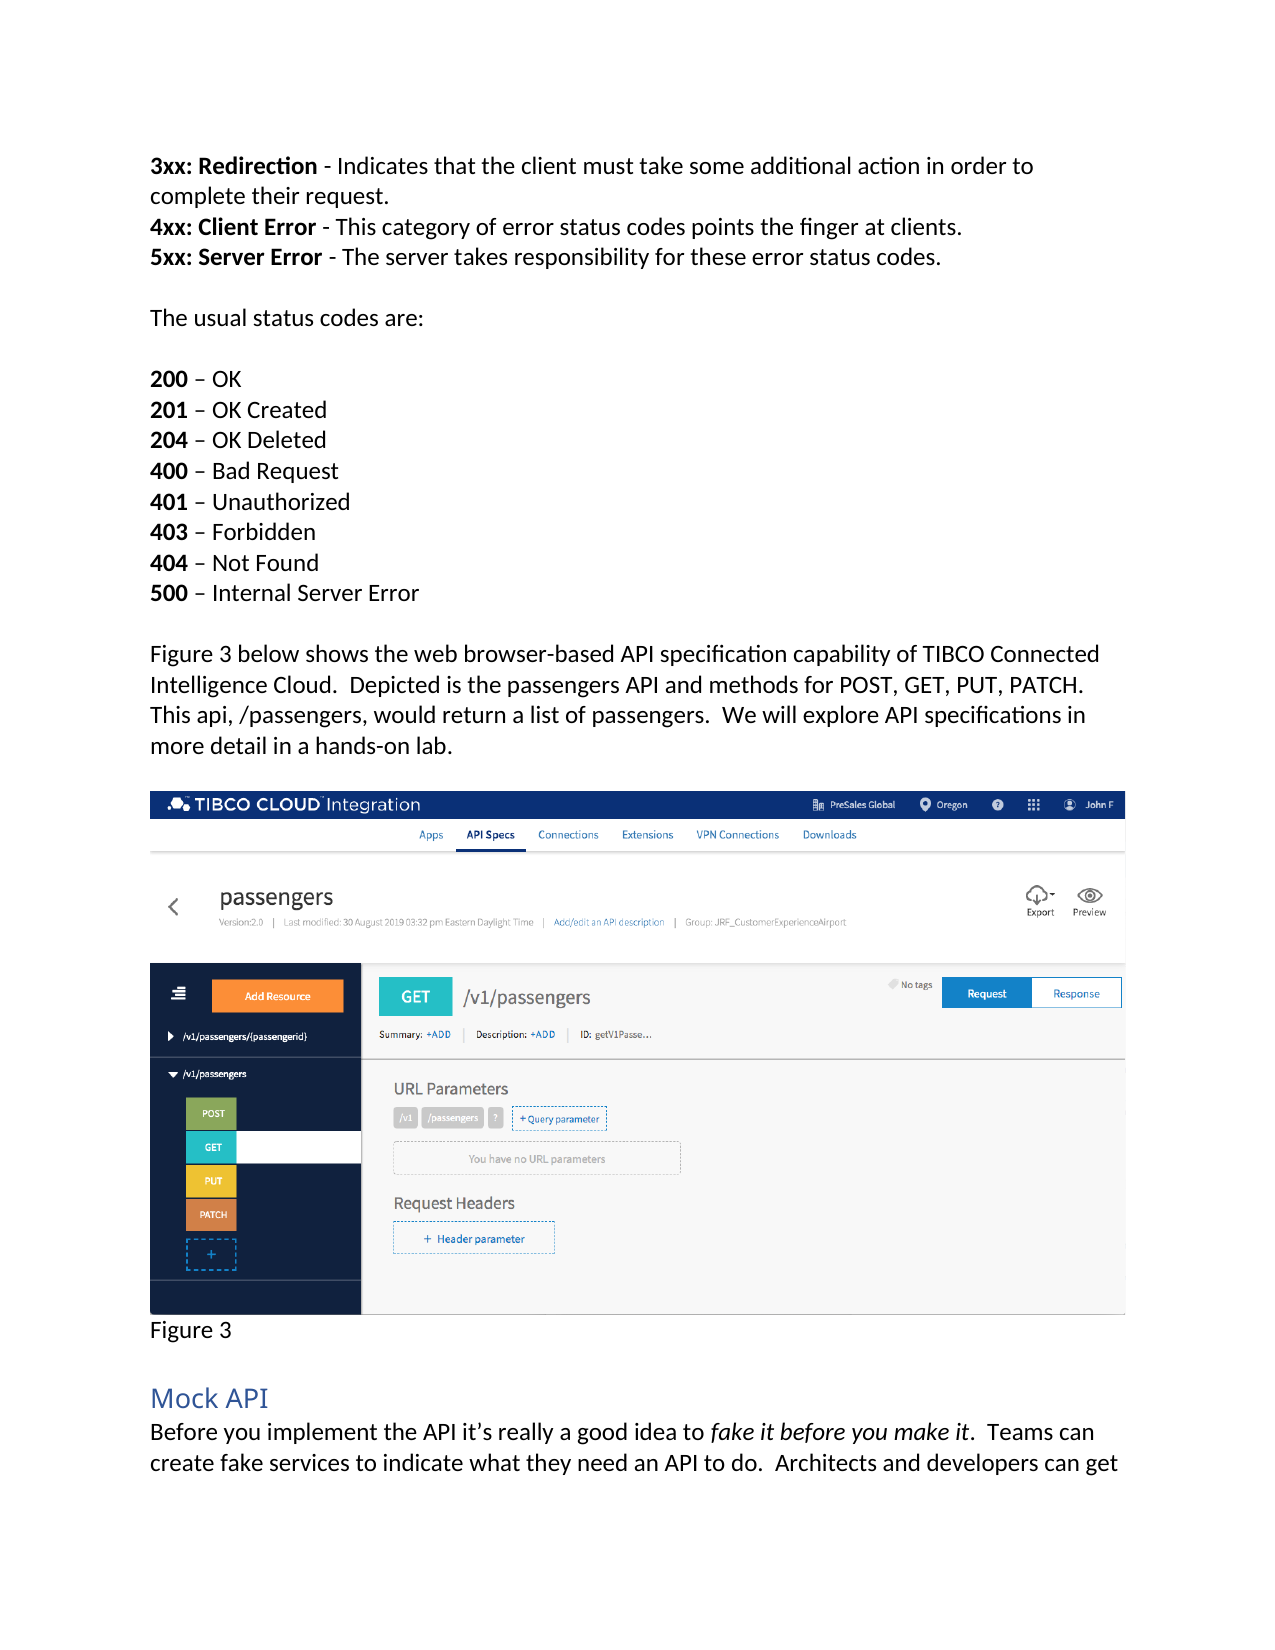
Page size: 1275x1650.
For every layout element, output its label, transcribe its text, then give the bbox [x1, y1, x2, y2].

text 3xx: Redirection - Indicates that the client must take some additional action in order to complete their request. [150, 150, 1125, 211]
text 4xx: Client Error - This category of error status codes points the finger at clients. [150, 211, 1125, 242]
text 5xx: Server Error - The server takes responsibility for these error status codes. [150, 242, 1125, 272]
text 200 – OK [150, 364, 1125, 394]
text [150, 1416, 1125, 1477]
text 403 – Forbidden [150, 516, 1125, 547]
text 401 – Unauthorized [150, 486, 1125, 516]
text 204 – OK Deleted [150, 425, 1125, 455]
text 500 – Internal Server Error [150, 577, 1125, 608]
text Figure 3 [150, 1315, 1125, 1345]
text Figure 3 below shows the web browser-based API specification capability of TIBCO Connected Intelligence Cloud. Depicted is the passengers API and methods for POST, GET, PUT, PATCH. This api, /passengers, would return a list of passengers. We will explore API specifications in more detail in a hands-on lab. [150, 638, 1125, 760]
picture [150, 791, 1125, 1315]
text The usual status codes are: [150, 303, 1125, 333]
text 400 – Bad Request [150, 455, 1125, 486]
subtitle Mock API [150, 1379, 1125, 1416]
text 201 – OK Created [150, 394, 1125, 425]
text 404 – Not Found [150, 547, 1125, 577]
